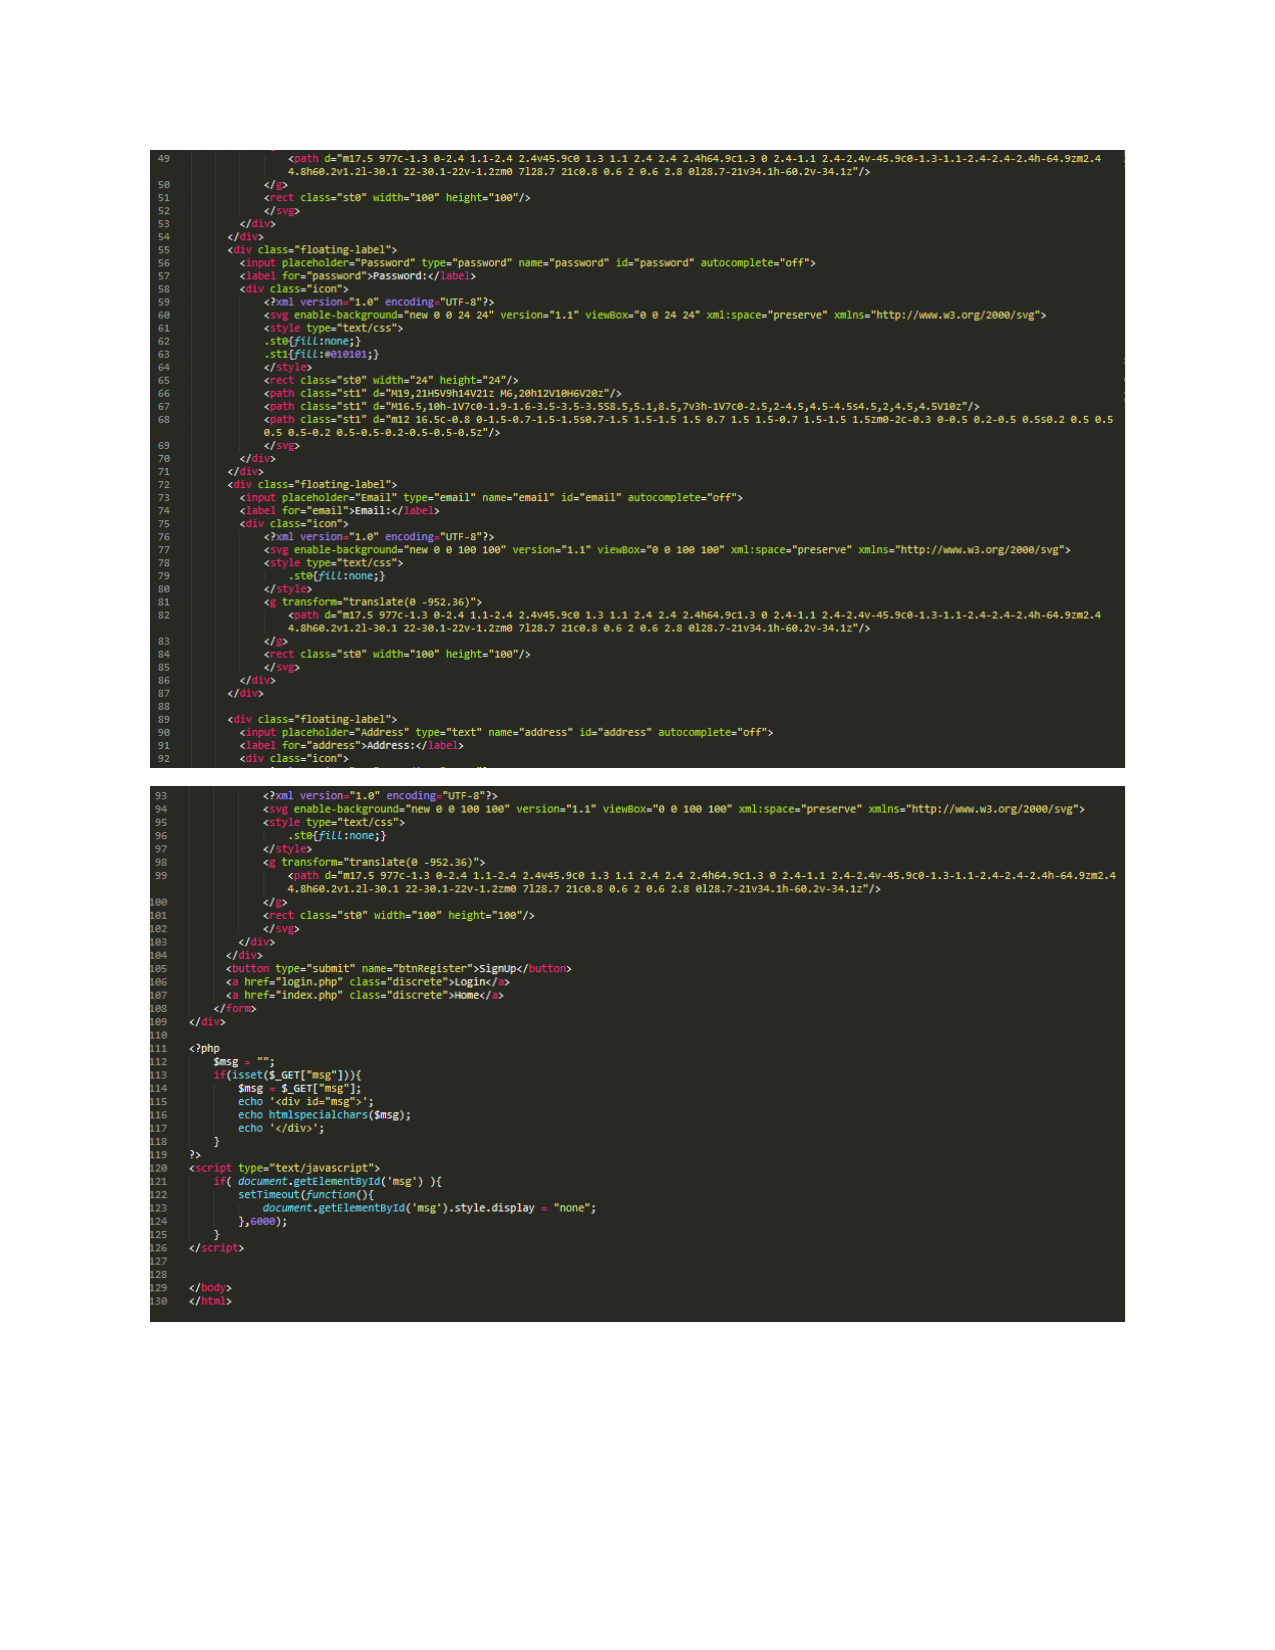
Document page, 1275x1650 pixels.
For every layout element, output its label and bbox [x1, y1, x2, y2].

picture [150, 786, 1125, 1322]
picture [150, 150, 1125, 768]
